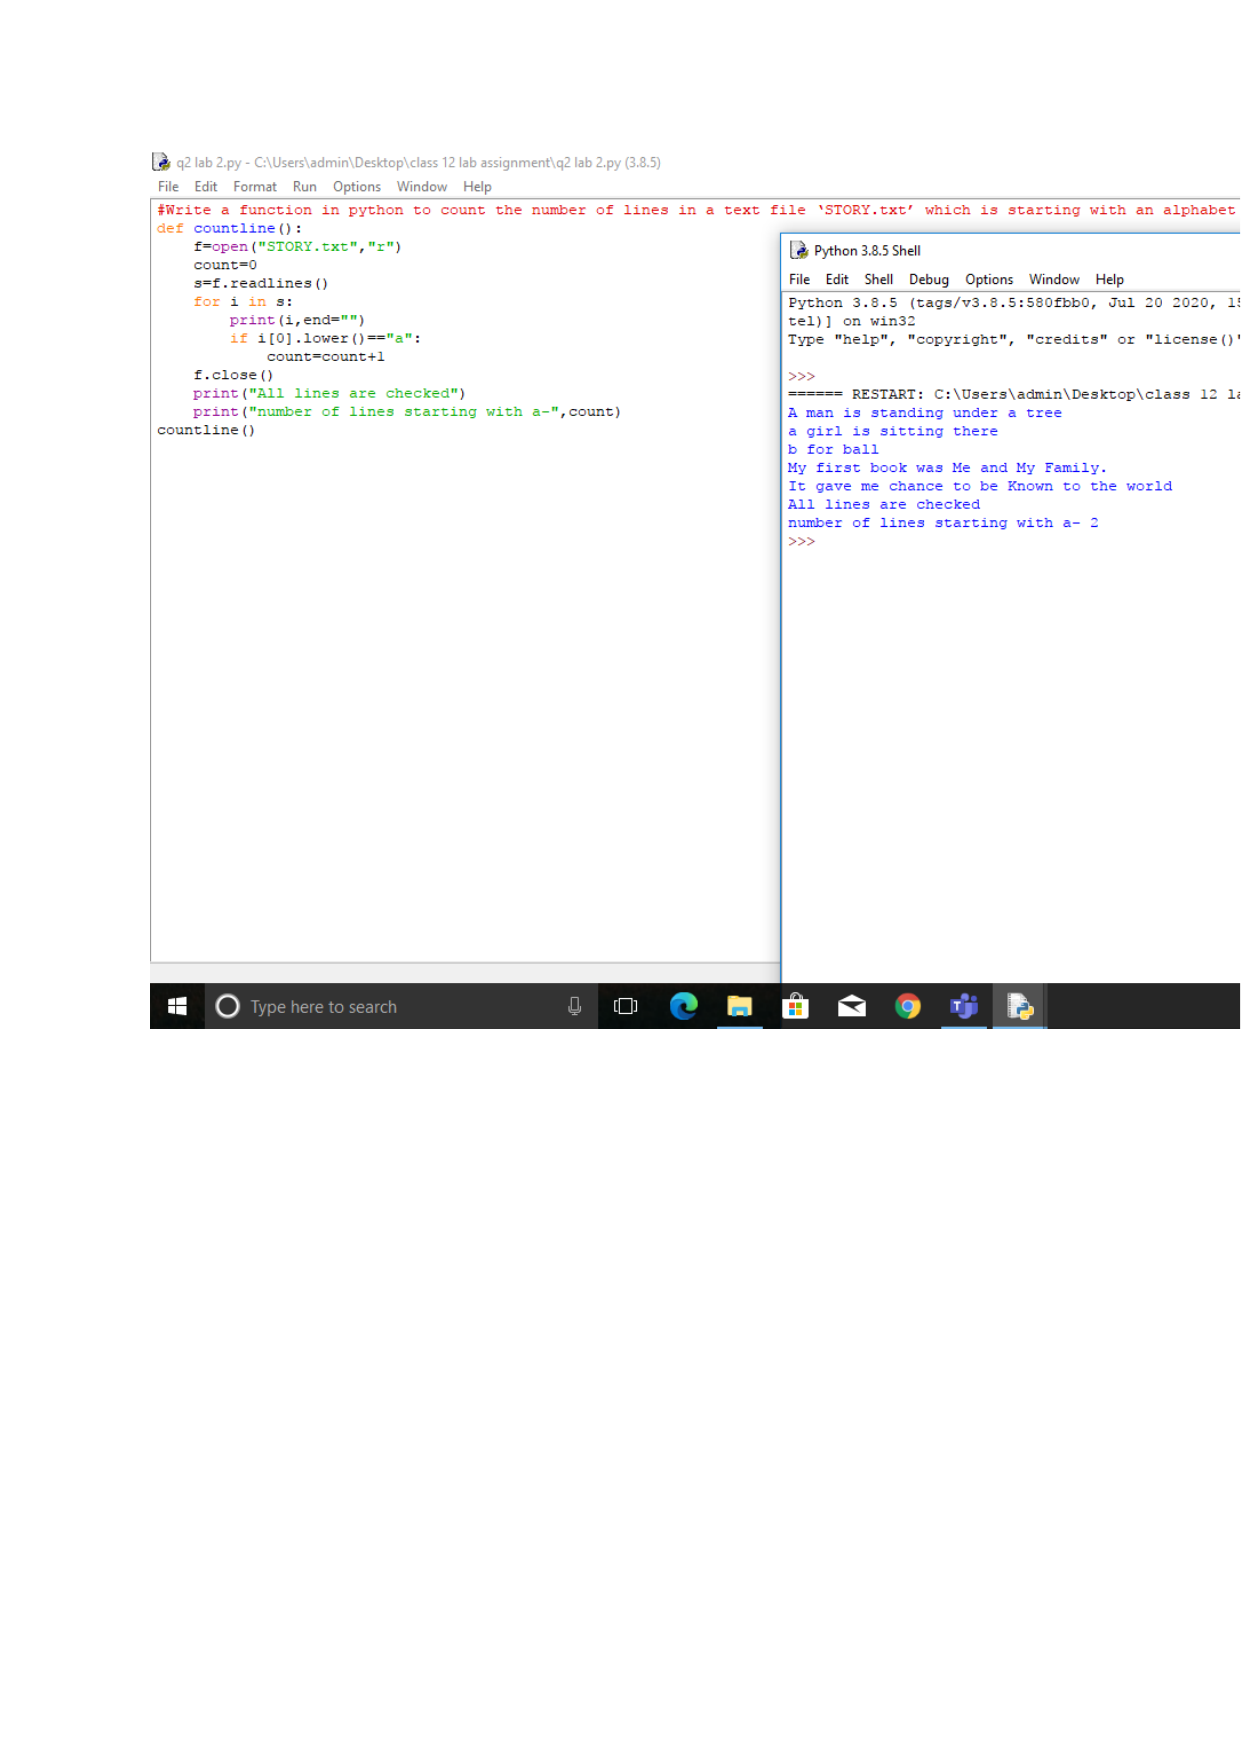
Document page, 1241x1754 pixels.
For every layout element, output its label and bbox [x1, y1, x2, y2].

picture [150, 150, 1241, 1029]
